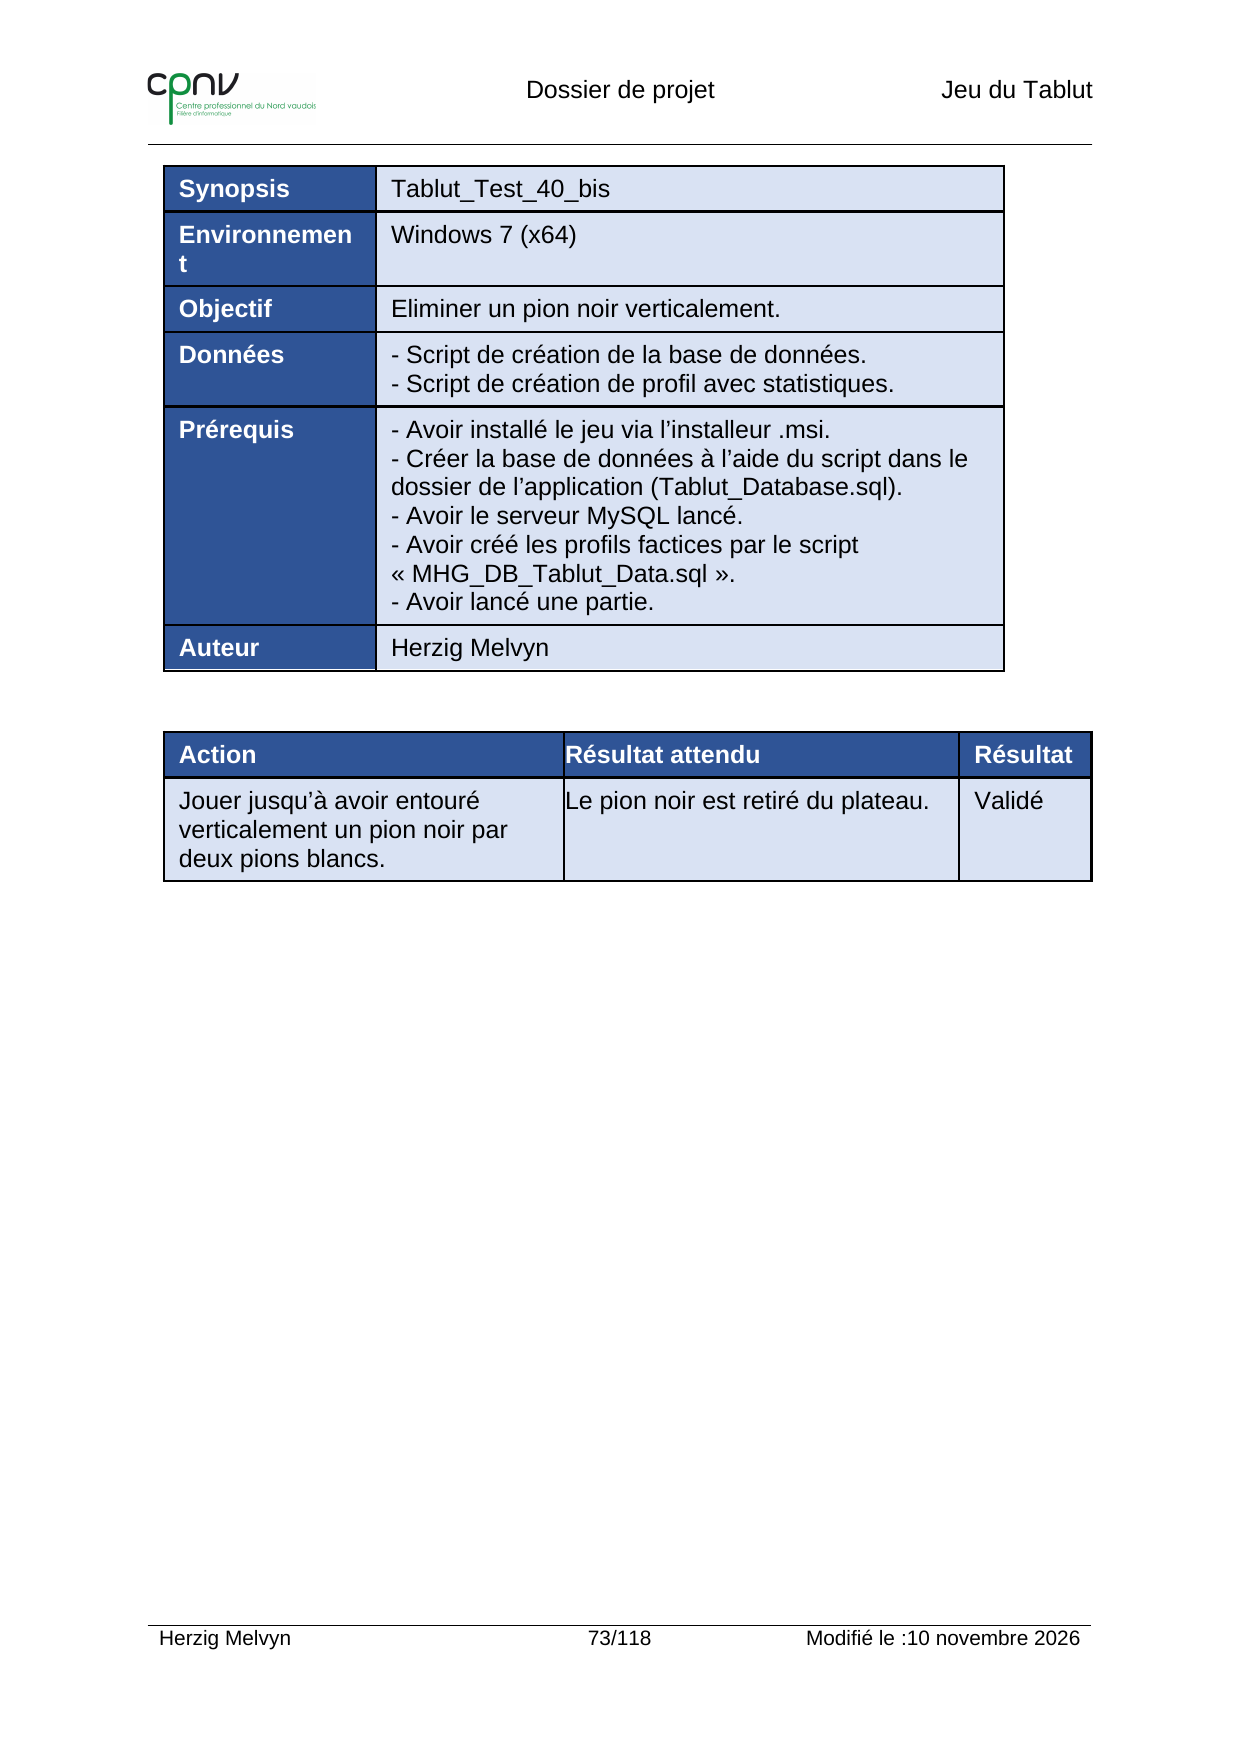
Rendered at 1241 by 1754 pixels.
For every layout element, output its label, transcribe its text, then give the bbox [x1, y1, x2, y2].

table_cell - Script de création de la base de données. - Script de création de profil avec statistiques. [377, 333, 1003, 405]
table_cell Environnement [165, 213, 375, 285]
table_cell Herzig Melvyn [377, 626, 1003, 669]
table_header Tablut_Test_40_bis [377, 167, 1003, 210]
table_cell - Avoir installé le jeu via l’installeur .msi. - Créer la base de données à l’aide du script dans le dossier de l’application (Tablut_Database.sql). - Avoir le serveur MySQL lancé. - Avoir créé les profils factices par le script « MHG_DB_Tablut_Data.sql ». - Avoir lancé une partie. [377, 408, 1003, 624]
table_cell Jouer jusqu’à avoir entouré verticalement un pion noir par deux pions blancs. [165, 779, 563, 880]
table_cell Données [165, 333, 375, 405]
table_cell Prérequis [165, 408, 375, 624]
table_cell Objectif [165, 287, 375, 331]
table_header Synopsis [165, 167, 375, 210]
table_cell Eliminer un pion noir verticalement. [377, 287, 1003, 331]
table_cell Auteur [165, 626, 375, 669]
table_header Action [165, 733, 563, 776]
table_header Résultat [960, 733, 1090, 776]
picture [147, 73, 316, 125]
table_cell Le pion noir est retiré du plateau. [565, 779, 958, 880]
table_header Résultat attendu [565, 733, 958, 776]
table_cell Validé [960, 779, 1090, 880]
table_cell Windows 7 (x64) [377, 213, 1003, 285]
